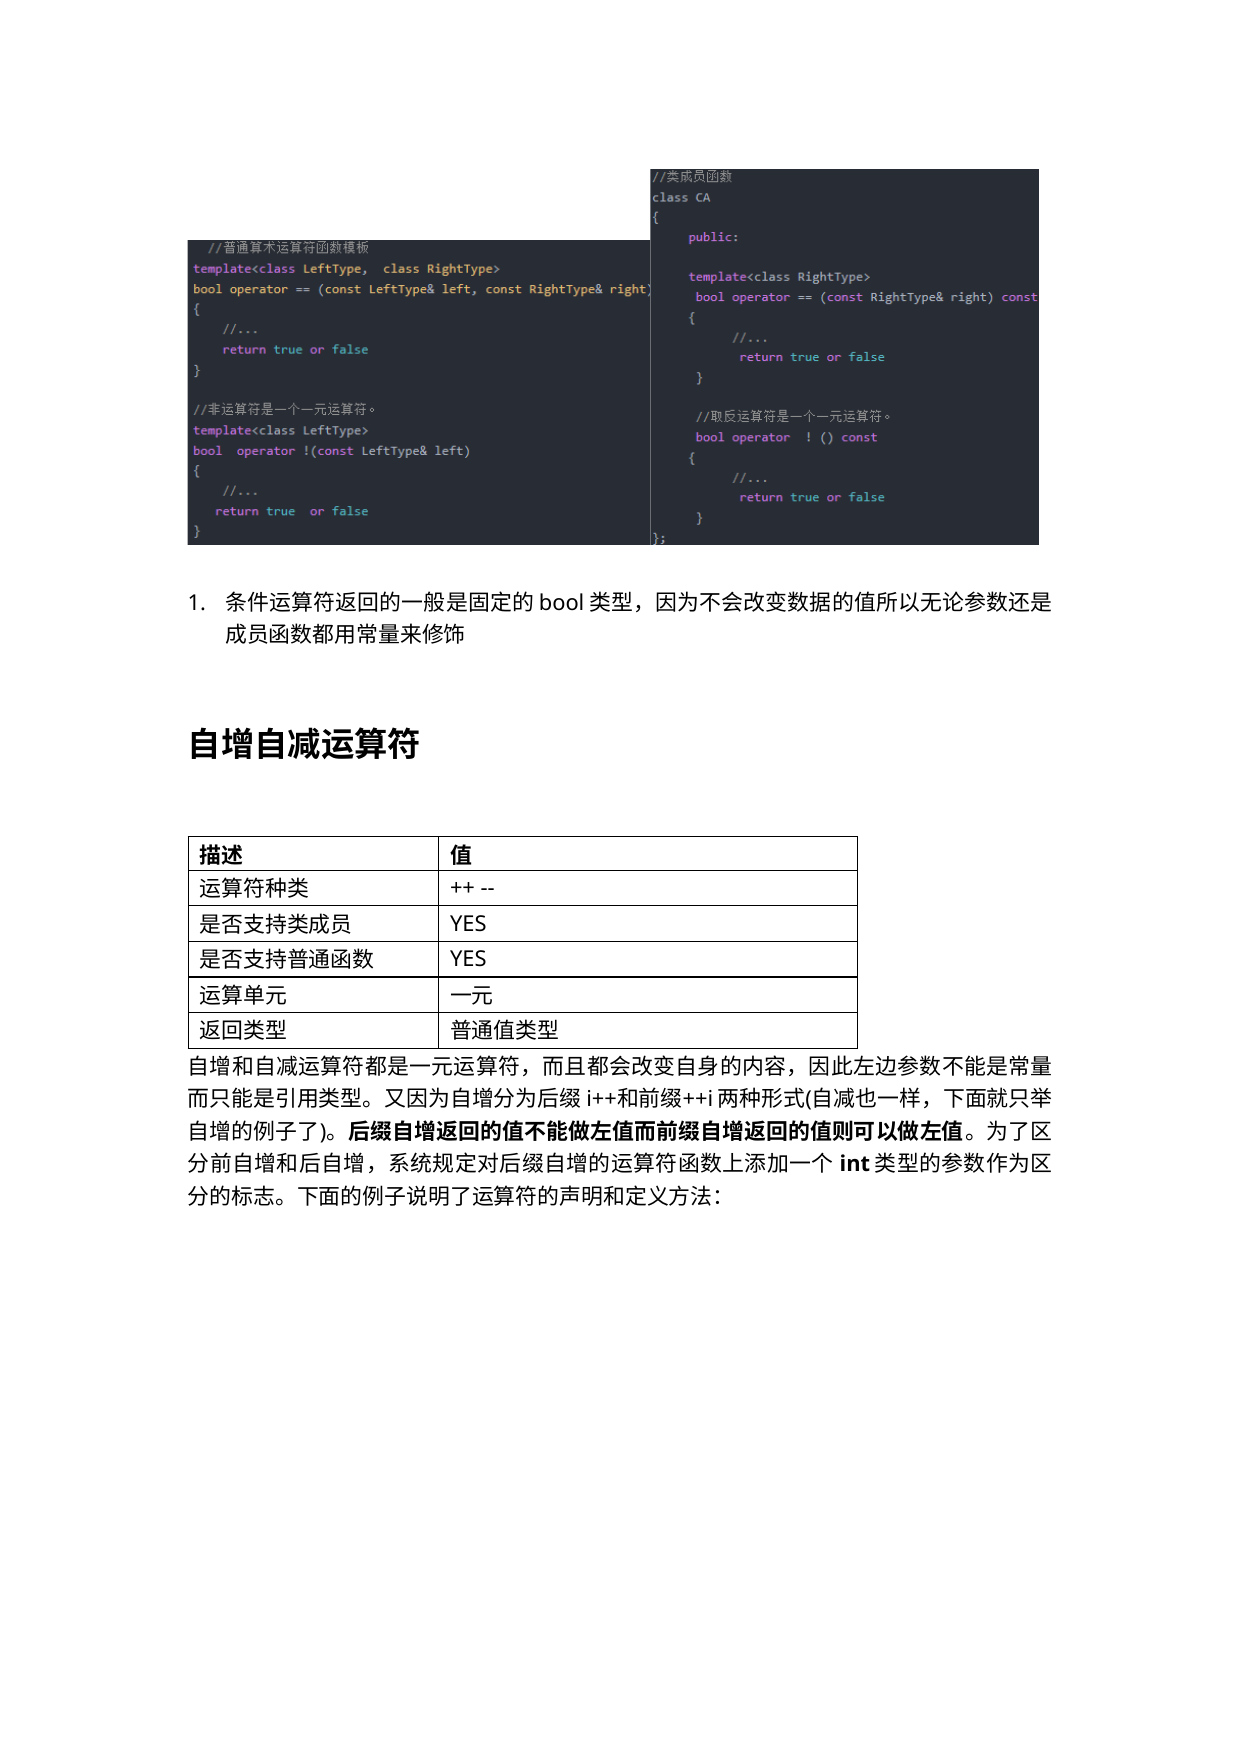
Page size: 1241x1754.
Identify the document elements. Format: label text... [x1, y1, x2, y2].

table_cell YES [439, 942, 857, 976]
table_header 值 [439, 837, 857, 870]
table_header 描述 [189, 837, 438, 870]
list 条件运算符返回的一般是固定的bool类型，因为不会改变数据的值所以无论参数还是成员函数都用常量来修饰 [187, 584, 1053, 649]
subtitle 自增自减运算符 [187, 709, 1053, 774]
table_cell 普通值类型 [439, 1013, 857, 1047]
table_cell 一元 [439, 978, 857, 1012]
text 自增和自减运算符都是一元运算符，而且都会改变自身的内容，因此左边参数不能是常量而只能是引用类型。又因为自增分为后缀i++和前缀++i两种形式(自减也一样，下面就只举自增的例子了)。后缀自增返回的值不能做左值而前缀自增返回的值则可以做左值。为了区分前自增和后自增，系统规定对后缀自增的运算符函数上添加一个int类型的参数作为区分的标志。下面的例子说明了运算符的声明和定义方法： [187, 1048, 1053, 1211]
table_cell 运算符种类 [189, 871, 438, 905]
table_cell YES [439, 906, 857, 941]
table_cell 运算单元 [189, 978, 438, 1012]
table_cell 是否支持类成员 [189, 906, 438, 941]
table_cell ++ -- [439, 871, 857, 905]
table_cell 是否支持普通函数 [189, 942, 438, 976]
table_cell 返回类型 [189, 1013, 438, 1047]
picture [187, 169, 1039, 545]
